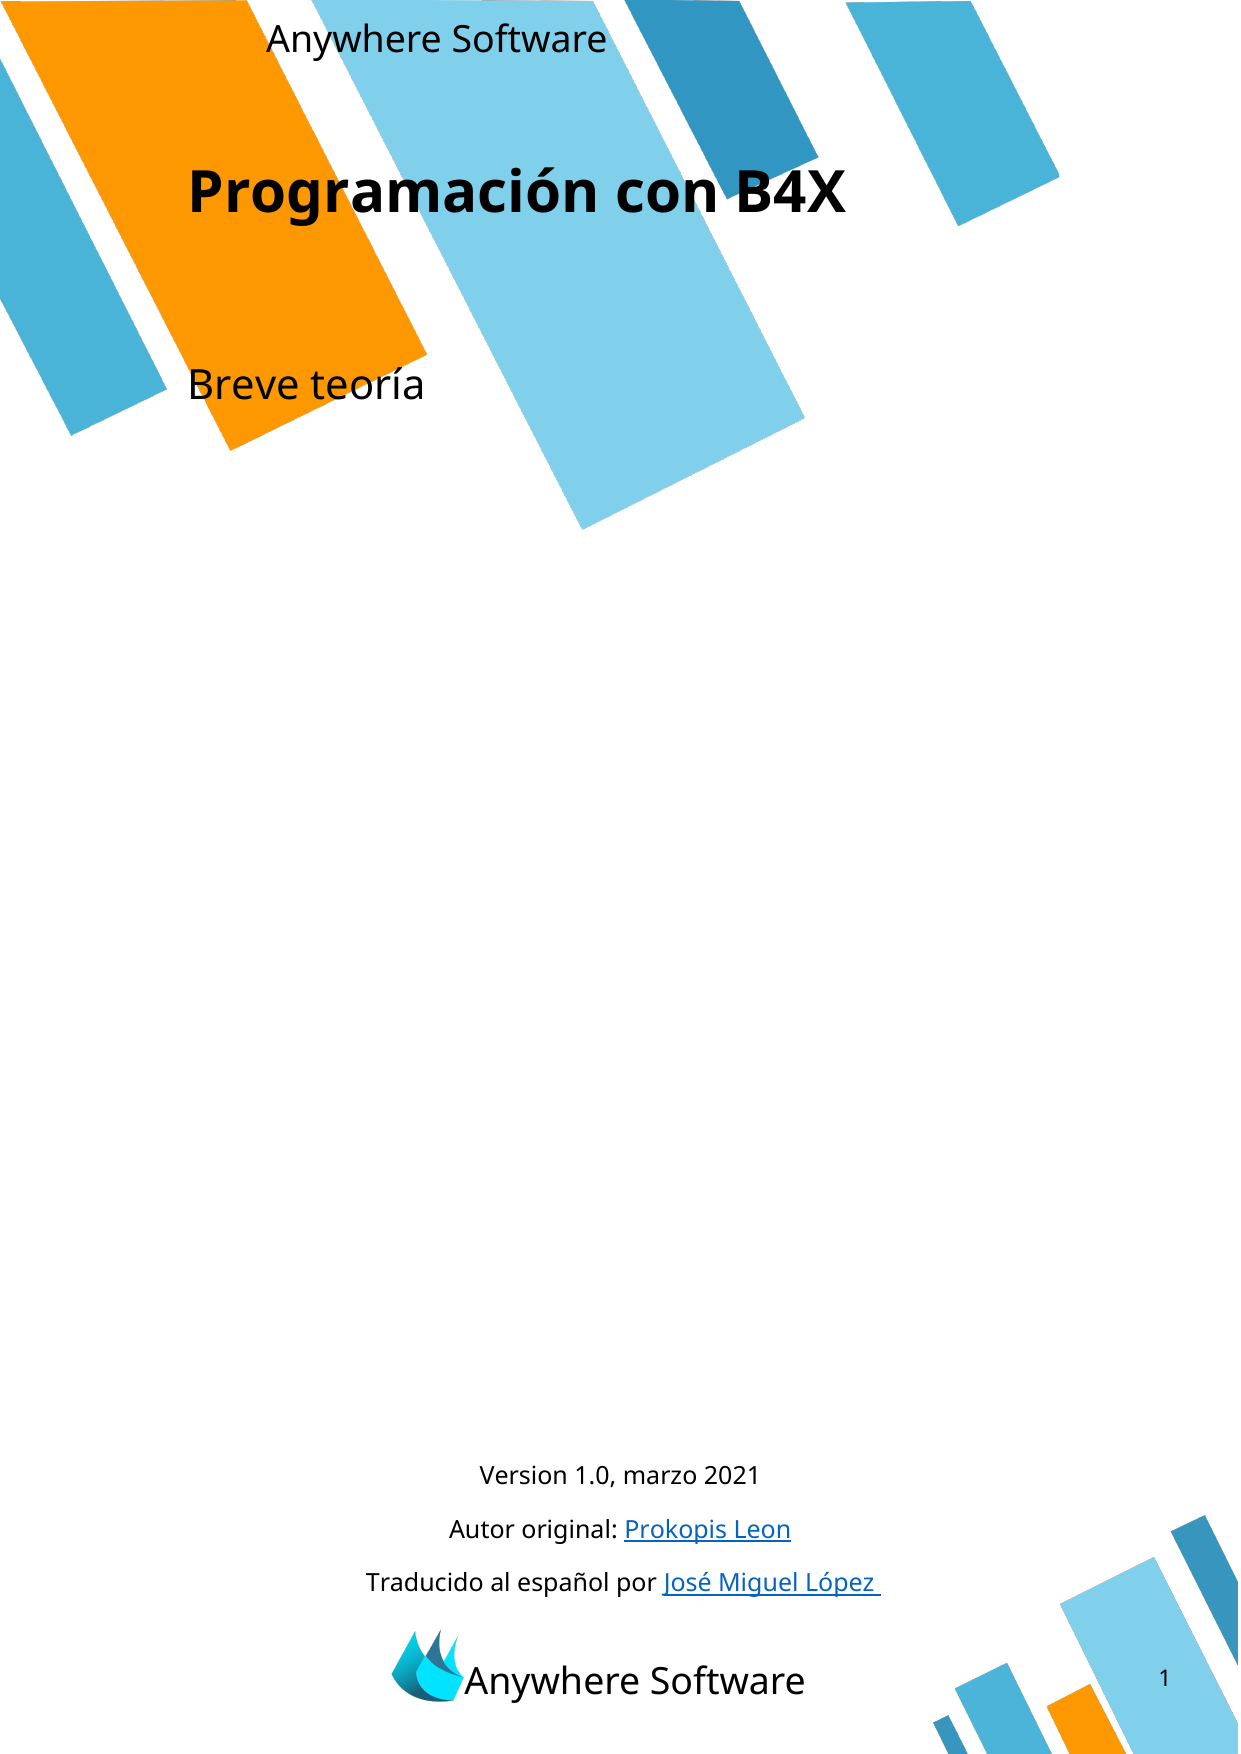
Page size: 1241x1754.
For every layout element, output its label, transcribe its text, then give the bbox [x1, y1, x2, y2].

text Breve teoría [187, 355, 1053, 412]
text Autor original: Prokopis Leon [187, 1511, 1053, 1545]
text Traducido al español por José Miguel López [187, 1565, 1053, 1599]
picture [0, 0, 1060, 530]
text Programación con B4X [187, 150, 1053, 229]
picture [933, 1515, 1238, 1754]
text Version 1.0, marzo 2021 [187, 1458, 1053, 1492]
picture [391, 1629, 465, 1702]
